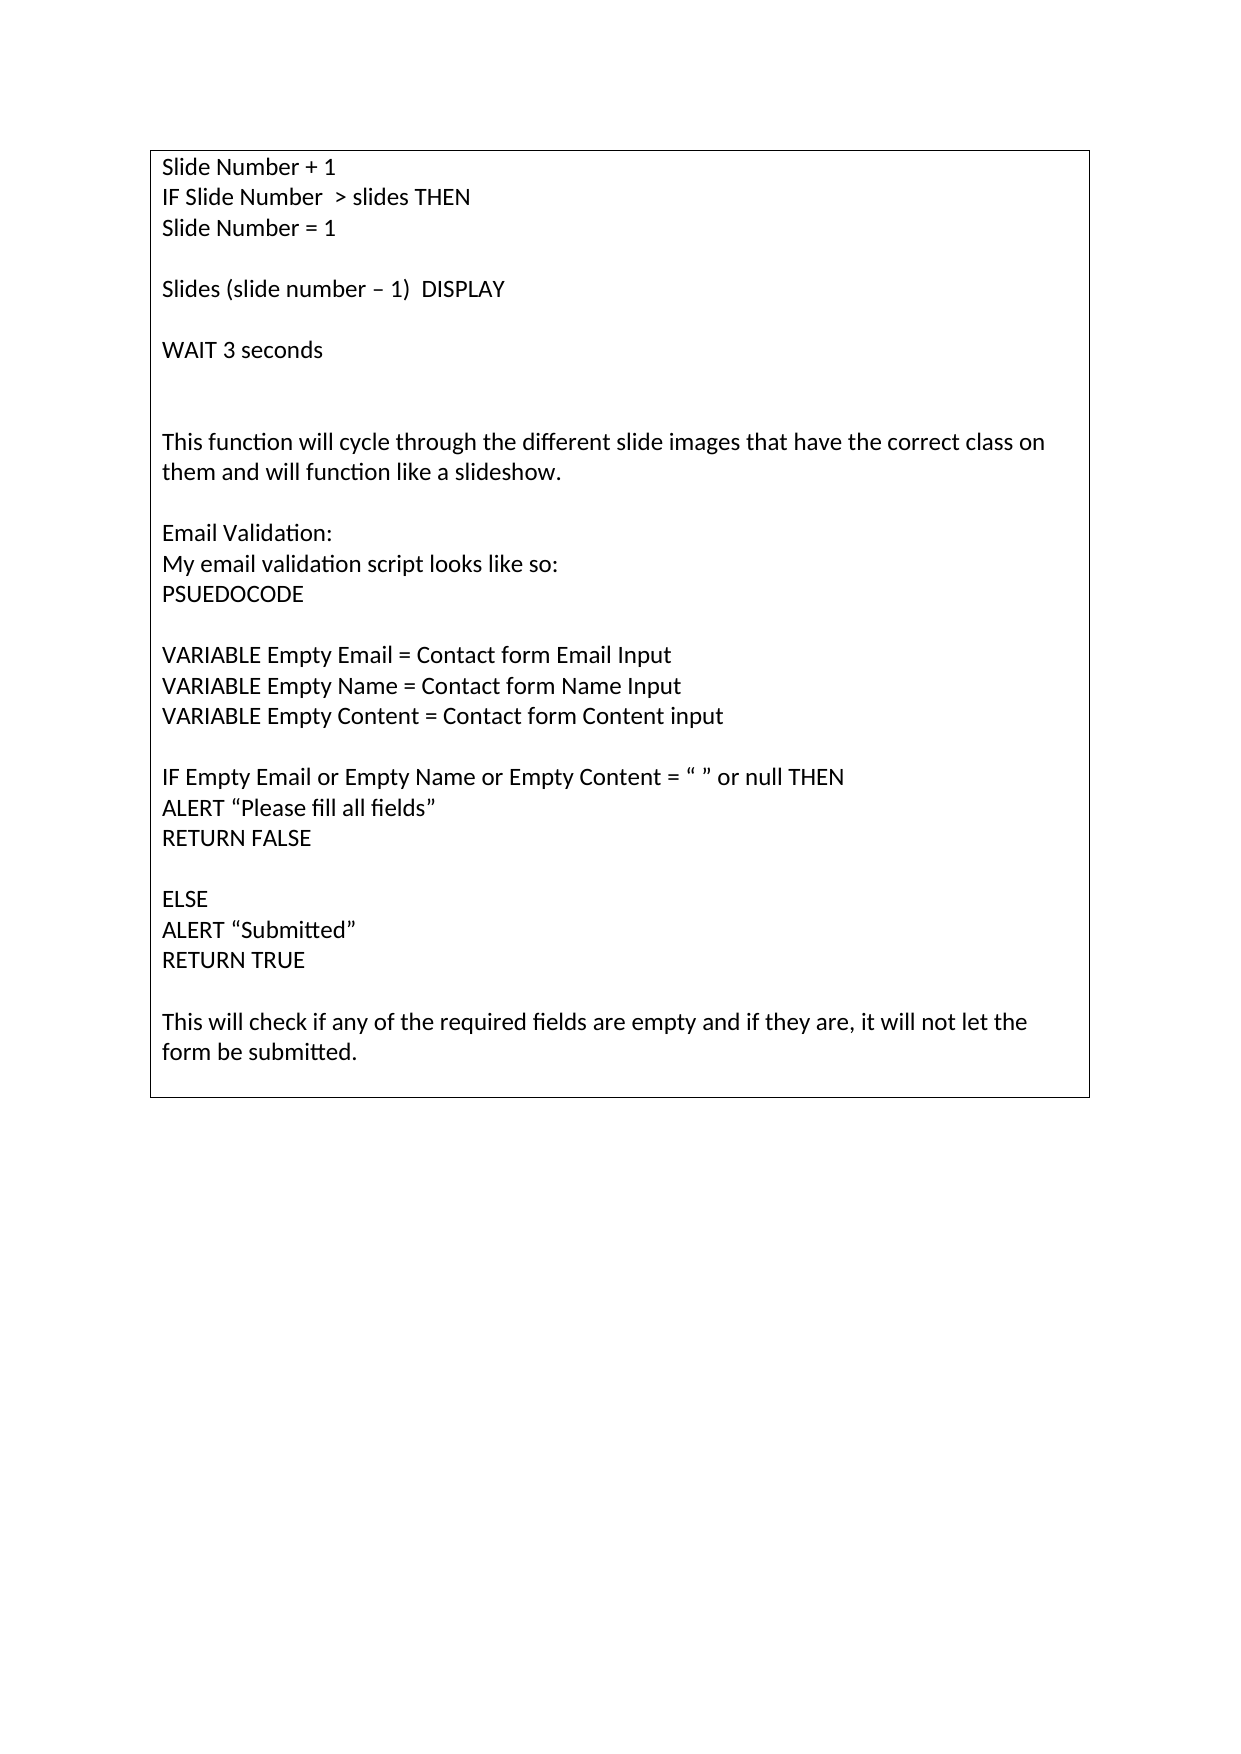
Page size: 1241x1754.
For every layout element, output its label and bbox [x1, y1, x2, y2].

table_cell [151, 151, 1089, 1097]
